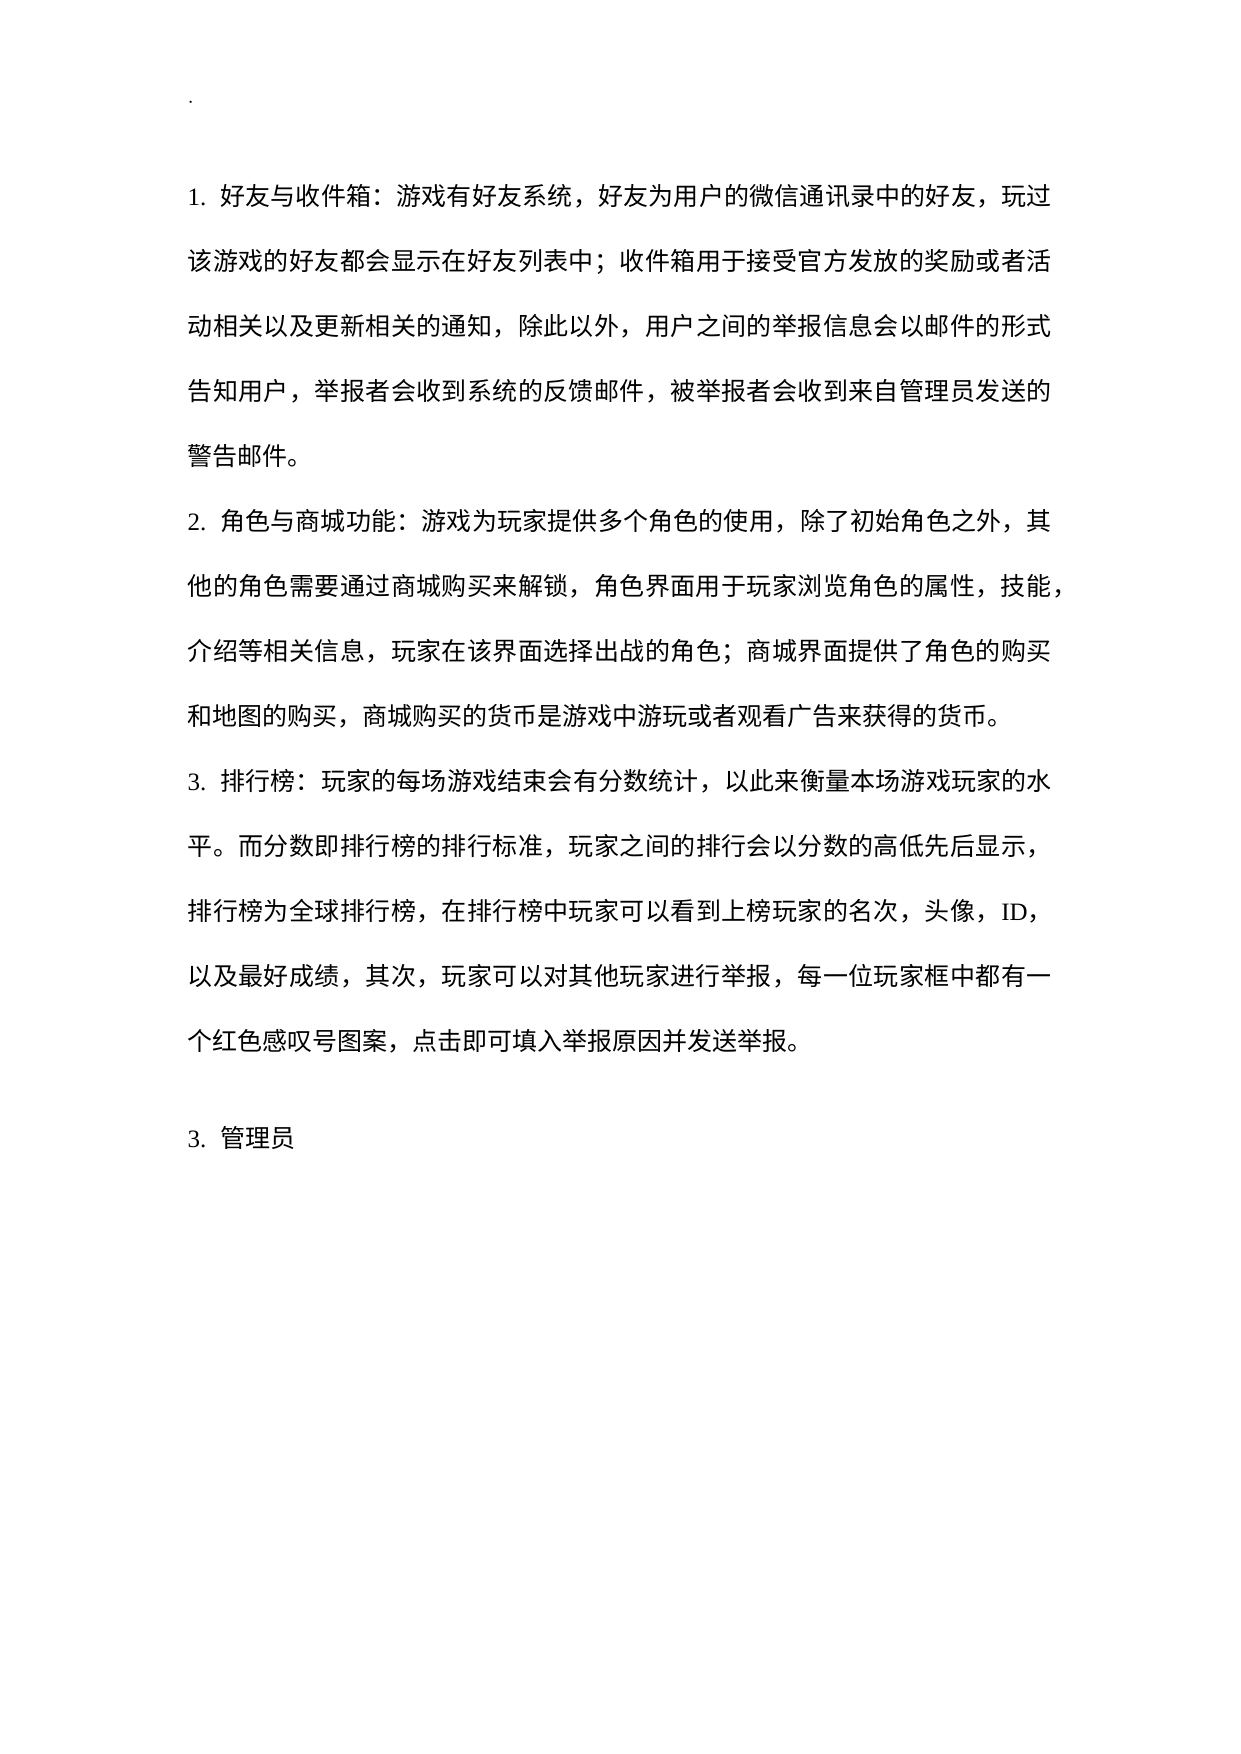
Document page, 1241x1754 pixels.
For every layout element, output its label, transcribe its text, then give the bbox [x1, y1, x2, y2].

list 好友与收件箱：游戏有好友系统，好友为用户的微信通讯录中的好友，玩过该游戏的好友都会显示在好友列表中；收件箱用于接受官方发放的奖励或者活动相关以及更新相关的通知，除此以外，用户之间的举报信息会以邮件的形式告知用户，举报者会收到系统的反馈邮件，被举报者会收到来自管理员发送的警告邮件。 [187, 162, 1053, 487]
list 角色与商城功能：游戏为玩家提供多个角色的使用，除了初始角色之外，其他的角色需要通过商城购买来解锁，角色界面用于玩家浏览角色的属性，技能，介绍等相关信息，玩家在该界面选择出战的角色；商城界面提供了角色的购买和地图的购买，商城购买的货币是游戏中游玩或者观看广告来获得的货币。 [187, 487, 1053, 747]
list 管理员 [187, 1104, 1053, 1169]
list 排行榜：玩家的每场游戏结束会有分数统计，以此来衡量本场游戏玩家的水平。而分数即排行榜的排行标准，玩家之间的排行会以分数的高低先后显示，排行榜为全球排行榜，在排行榜中玩家可以看到上榜玩家的名次，头像，ID，以及最好成绩，其次，玩家可以对其他玩家进行举报，每一位玩家框中都有一个红色感叹号图案，点击即可填入举报原因并发送举报。 [187, 747, 1053, 1072]
